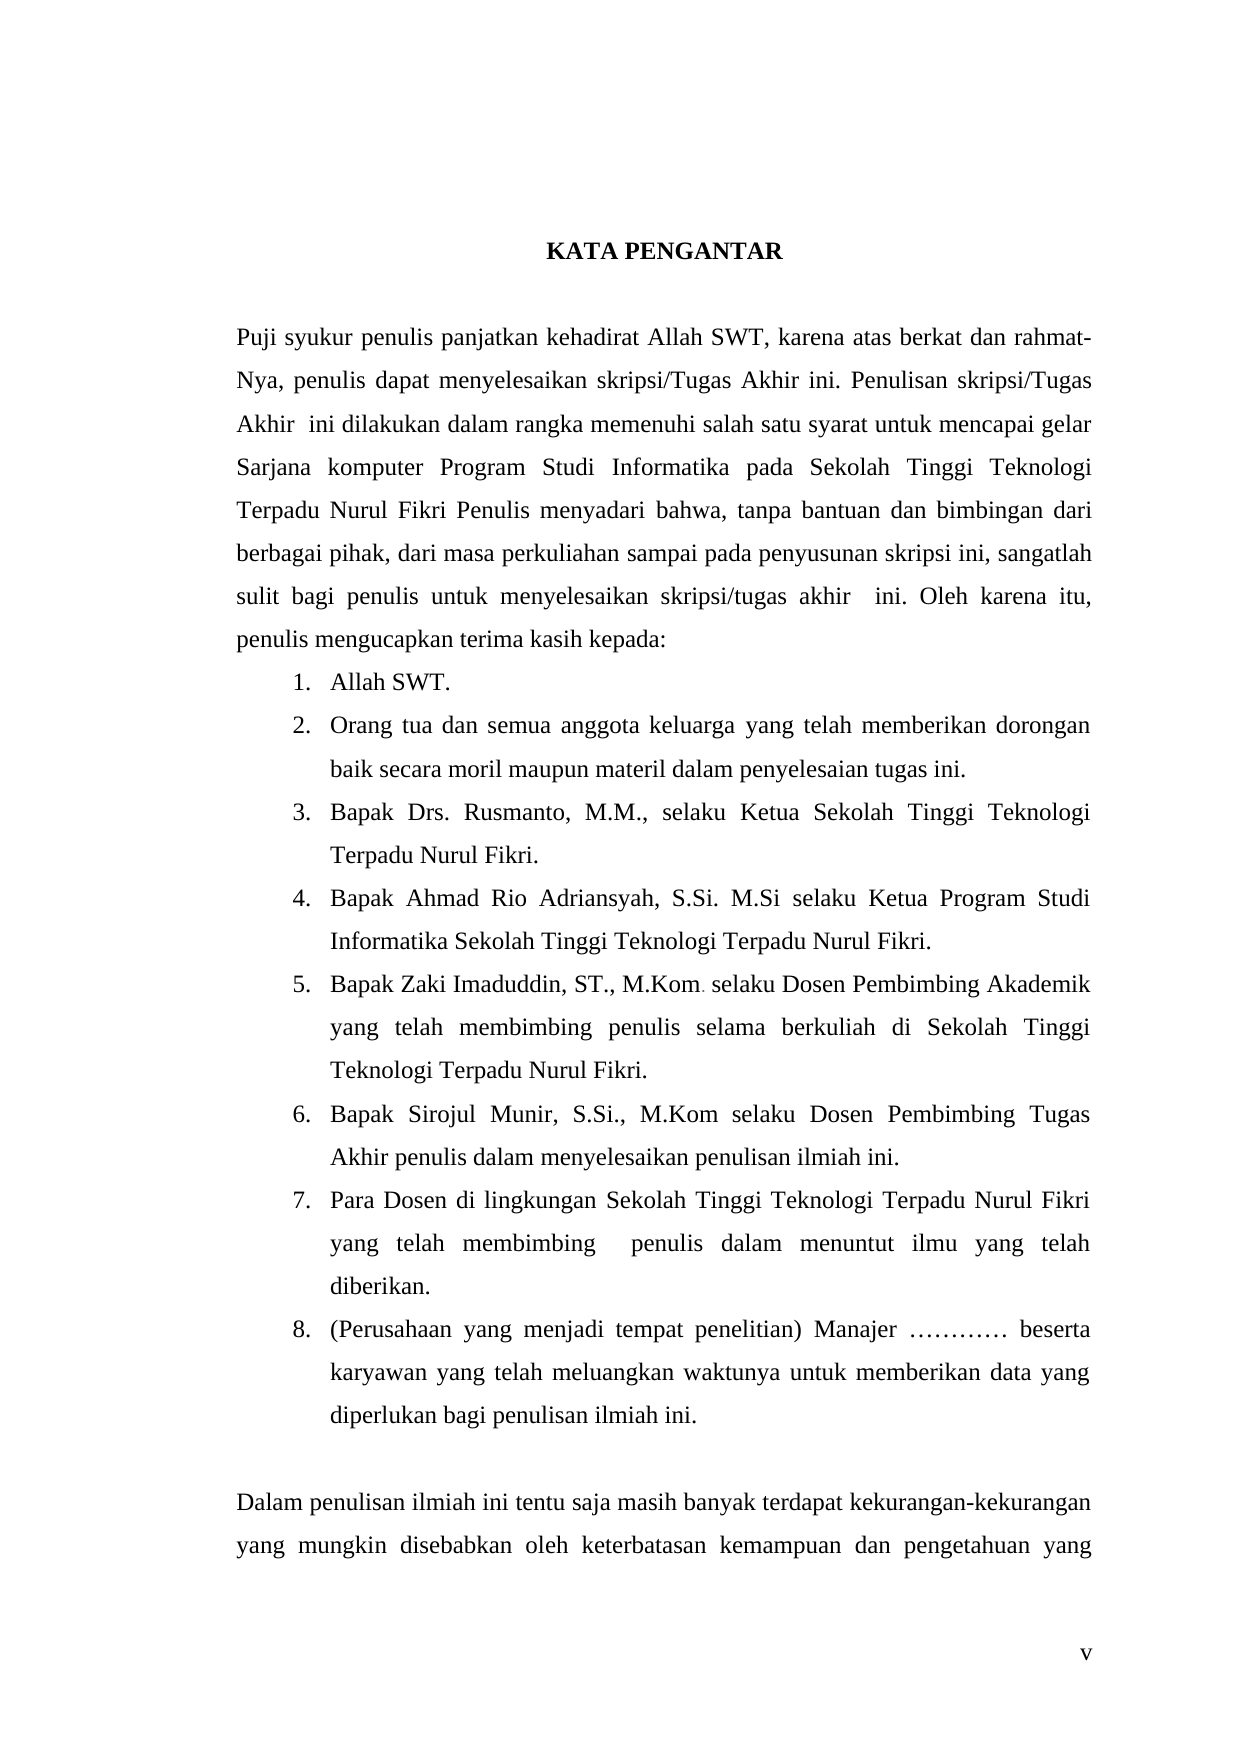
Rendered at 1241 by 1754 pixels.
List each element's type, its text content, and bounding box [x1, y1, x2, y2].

list Bapak Ahmad Rio Adriansyah, S.Si. M.Si selaku Ketua Program Studi Informatika Sekolah Tinggi Teknologi Terpadu Nurul Fikri. [292, 883, 1091, 955]
text Puji syukur penulis panjatkan kehadirat Allah SWT, karena atas berkat dan rahmat-Nya, penulis dapat menyelesaikan skripsi/Tugas Akhir ini. Penulisan skripsi/Tugas Akhir ini dilakukan dalam rangka memenuhi salah satu syarat untuk mencapai gelar Sarjana komputer Program Studi Informatika pada Sekolah Tinggi Teknologi Terpadu Nurul Fikri Penulis menyadari bahwa, tanpa bantuan dan bimbingan dari berbagai pihak, dari masa perkuliahan sampai pada penyusunan skripsi ini, sangatlah sulit bagi penulis untuk menyelesaikan skripsi/tugas akhir ini. Oleh karena itu, penulis mengucapkan terima kasih kepada: [236, 322, 1092, 653]
list Bapak Zaki Imaduddin, ST., M.Kom. selaku Dosen Pembimbing Akademik yang telah membimbing penulis selama berkuliah di Sekolah Tinggi Teknologi Terpadu Nurul Fikri. [292, 969, 1091, 1084]
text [236, 1487, 1092, 1559]
subtitle KATA PENGANTAR [236, 236, 1092, 265]
list (Perusahaan yang menjadi tempat penelitian) Manajer ………… beserta karyawan yang telah meluangkan waktunya untuk memberikan data yang diperlukan bagi penulisan ilmiah ini. [292, 1314, 1091, 1429]
list Orang tua dan semua anggota keluarga yang telah memberikan dorongan baik secara moril maupun materil dalam penyelesaian tugas ini. [292, 711, 1091, 782]
list Bapak Sirojul Munir, S.Si., M.Kom selaku Dosen Pembimbing Tugas Akhir penulis dalam menyelesaikan penulisan ilmiah ini. [292, 1099, 1091, 1171]
list Bapak Drs. Rusmanto, M.M., selaku Ketua Sekolah Tinggi Teknologi Terpadu Nurul Fikri. [292, 797, 1091, 869]
list Allah SWT. [292, 667, 1091, 696]
list Para Dosen di lingkungan Sekolah Tinggi Teknologi Terpadu Nurul Fikri yang telah membimbing penulis dalam menuntut ilmu yang telah diberikan. [292, 1185, 1091, 1300]
